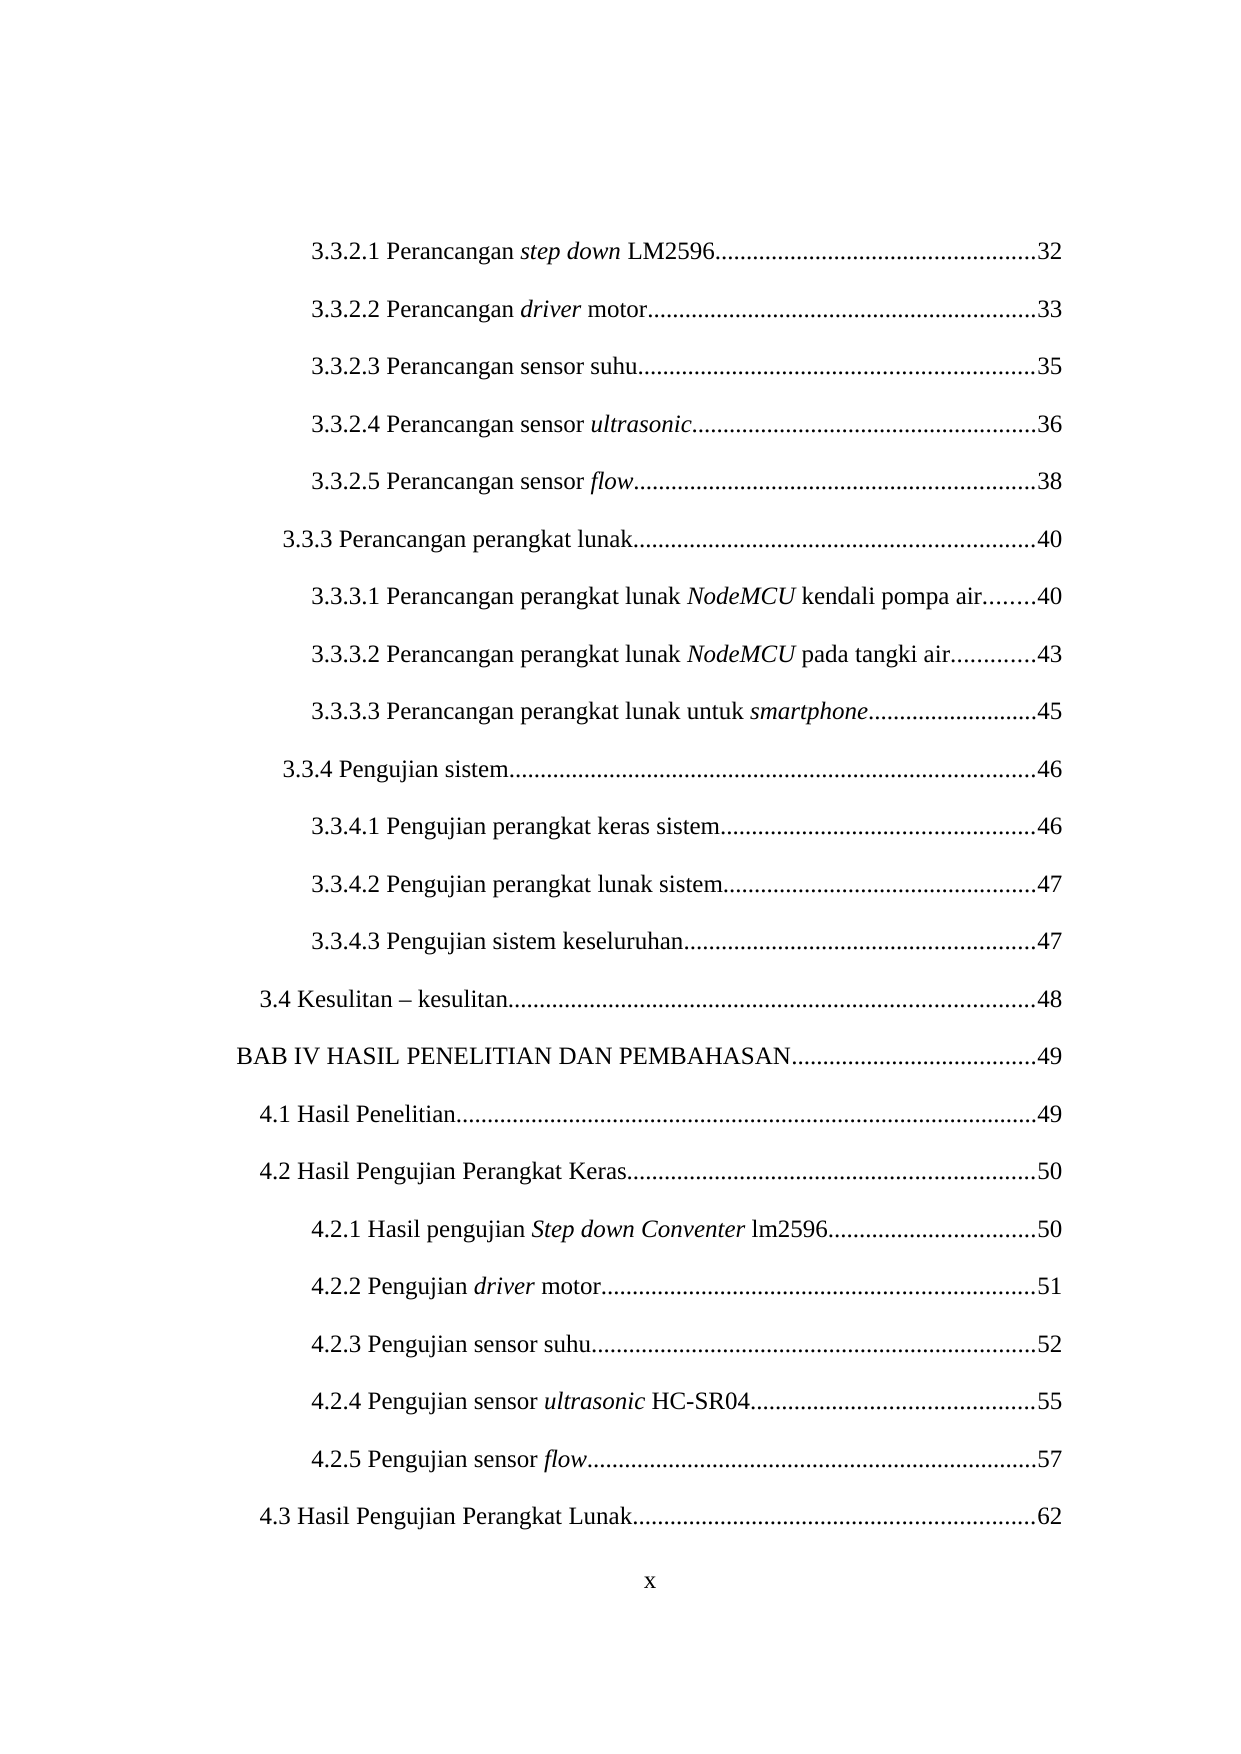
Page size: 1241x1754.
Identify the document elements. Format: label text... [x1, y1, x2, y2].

text 3.3.3.3 Perancangan perangkat lunak untuk smartphone 45 [311, 696, 1063, 725]
text 3.3.4.1 Pengujian perangkat keras sistem 46 [311, 811, 1063, 840]
text 4.2 Hasil Pengujian Perangkat Keras 50 [259, 1156, 1063, 1185]
text 4.2.3 Pengujian sensor suhu 52 [311, 1329, 1063, 1357]
text 3.4 Kesulitan – kesulitan 48 [259, 984, 1063, 1012]
text 3.3.2.2 Perancangan driver motor 33 [311, 294, 1063, 322]
text 4.2.1 Hasil pengujian Step down Conventer lm2596 50 [311, 1214, 1063, 1242]
text 3.3.2.3 Perancangan sensor suhu 35 [311, 351, 1063, 380]
text 3.3.4 Pengujian sistem 46 [282, 754, 1063, 782]
text 3.3.4.3 Pengujian sistem keseluruhan 47 [311, 926, 1063, 955]
text 4.2.2 Pengujian driver motor 51 [311, 1271, 1063, 1300]
text 3.3.4.2 Pengujian perangkat lunak sistem 47 [311, 869, 1063, 897]
text 3.3.3.2 Perancangan perangkat lunak NodeMCU pada tangki air 43 [311, 639, 1063, 667]
text BAB IV HASIL PENELITIAN DAN PEMBAHASAN 49 [236, 1041, 1063, 1070]
text 3.3.2.1 Perancangan step down LM2596 32 [311, 236, 1063, 265]
text 4.1 Hasil Penelitian 49 [259, 1099, 1063, 1127]
text 4.3 Hasil Pengujian Perangkat Lunak 62 [259, 1501, 1063, 1530]
text 3.3.3 Perancangan perangkat lunak 40 [282, 524, 1063, 552]
text 3.3.3.1 Perancangan perangkat lunak NodeMCU kendali pompa air 40 [311, 581, 1063, 610]
text 3.3.2.5 Perancangan sensor flow 38 [311, 466, 1063, 495]
text 4.2.5 Pengujian sensor flow 57 [311, 1444, 1063, 1472]
text 3.3.2.4 Perancangan sensor ultrasonic 36 [311, 409, 1063, 437]
text 4.2.4 Pengujian sensor ultrasonic HC-SR04. 55 [311, 1386, 1063, 1415]
